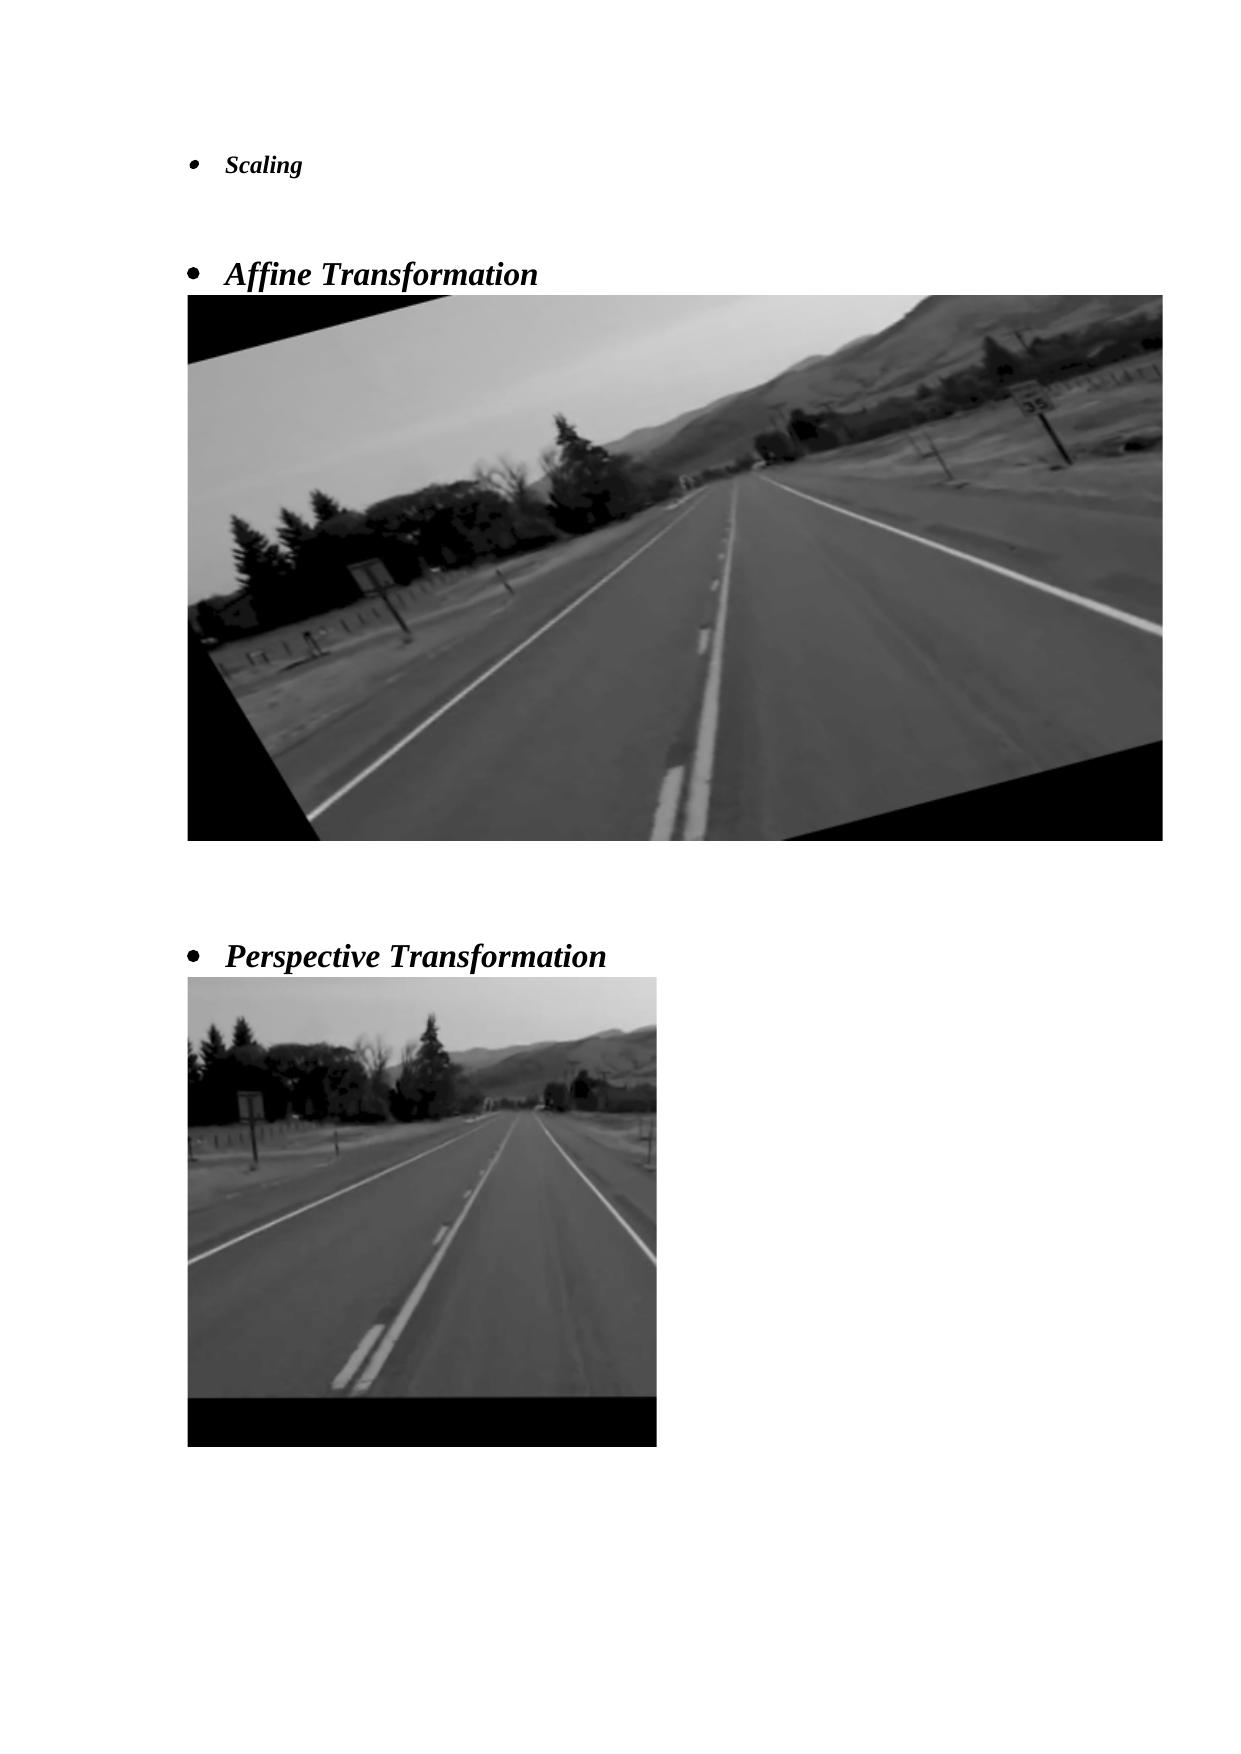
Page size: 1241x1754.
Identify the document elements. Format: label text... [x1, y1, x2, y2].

subtitle Perspective Transformation [187, 937, 1090, 975]
picture [187, 977, 657, 1447]
picture [187, 295, 1163, 841]
subtitle Affine Transformation [187, 254, 1090, 292]
list Scaling [187, 150, 1090, 179]
